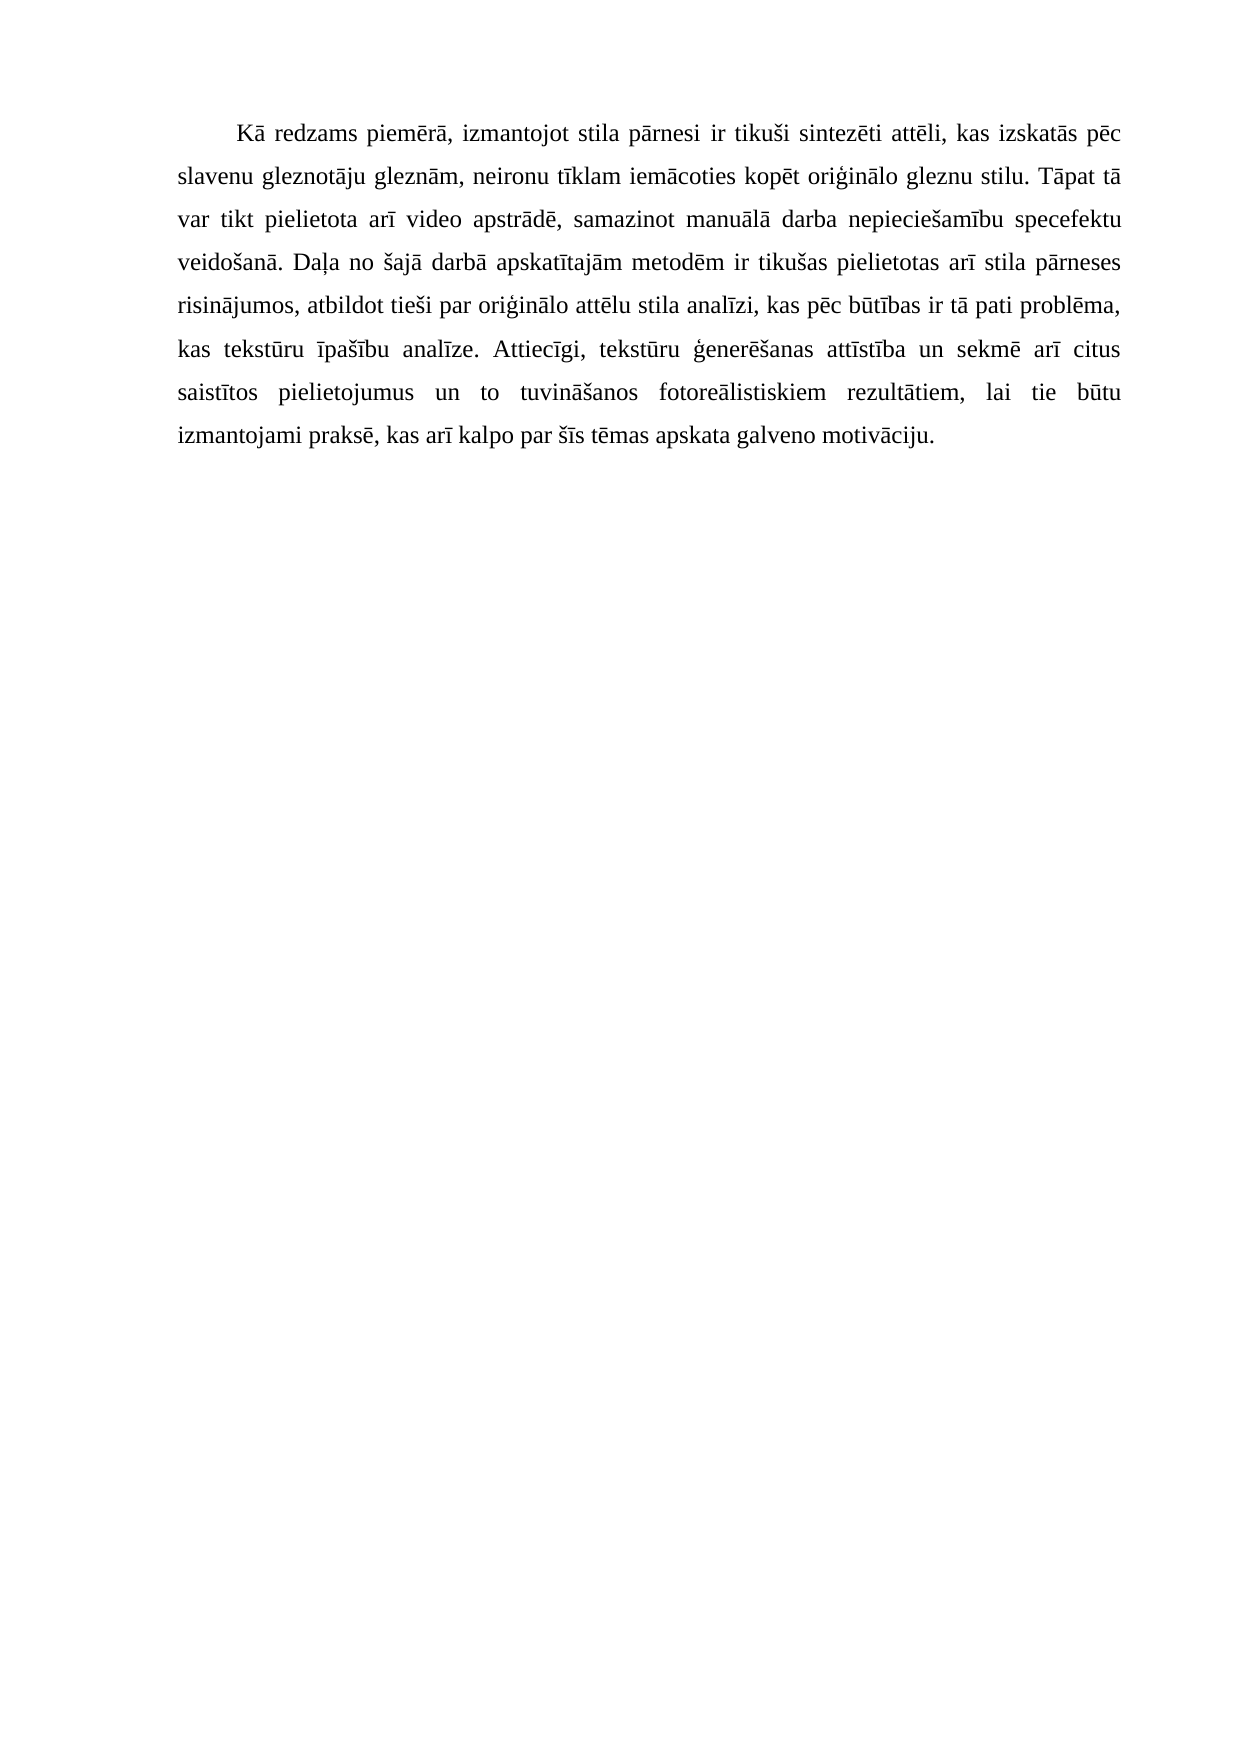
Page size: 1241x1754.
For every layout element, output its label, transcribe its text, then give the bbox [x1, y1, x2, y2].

text Kā redzams piemērā, izmantojot stila pārnesi ir tikuši sintezēti attēli, kas izskatās pēc slavenu gleznotāju gleznām, neironu tīklam iemācoties kopēt oriģinālo gleznu stilu. Tāpat tā var tikt pielietota arī video apstrādē, samazinot manuālā darba nepieciešamību specefektu veidošanā. Daļa no šajā darbā apskatītajām metodēm ir tikušas pielietotas arī stila pārneses risinājumos, atbildot tieši par oriģinālo attēlu stila analīzi, kas pēc būtības ir tā pati problēma, kas tekstūru īpašību analīze. Attiecīgi, tekstūru ģenerēšanas attīstība un sekmē arī citus saistītos pielietojumus un to tuvināšanos fotoreālistiskiem rezultātiem, lai tie būtu izmantojami praksē, kas arī kalpo par šīs tēmas apskata galveno motivāciju. [177, 118, 1122, 449]
